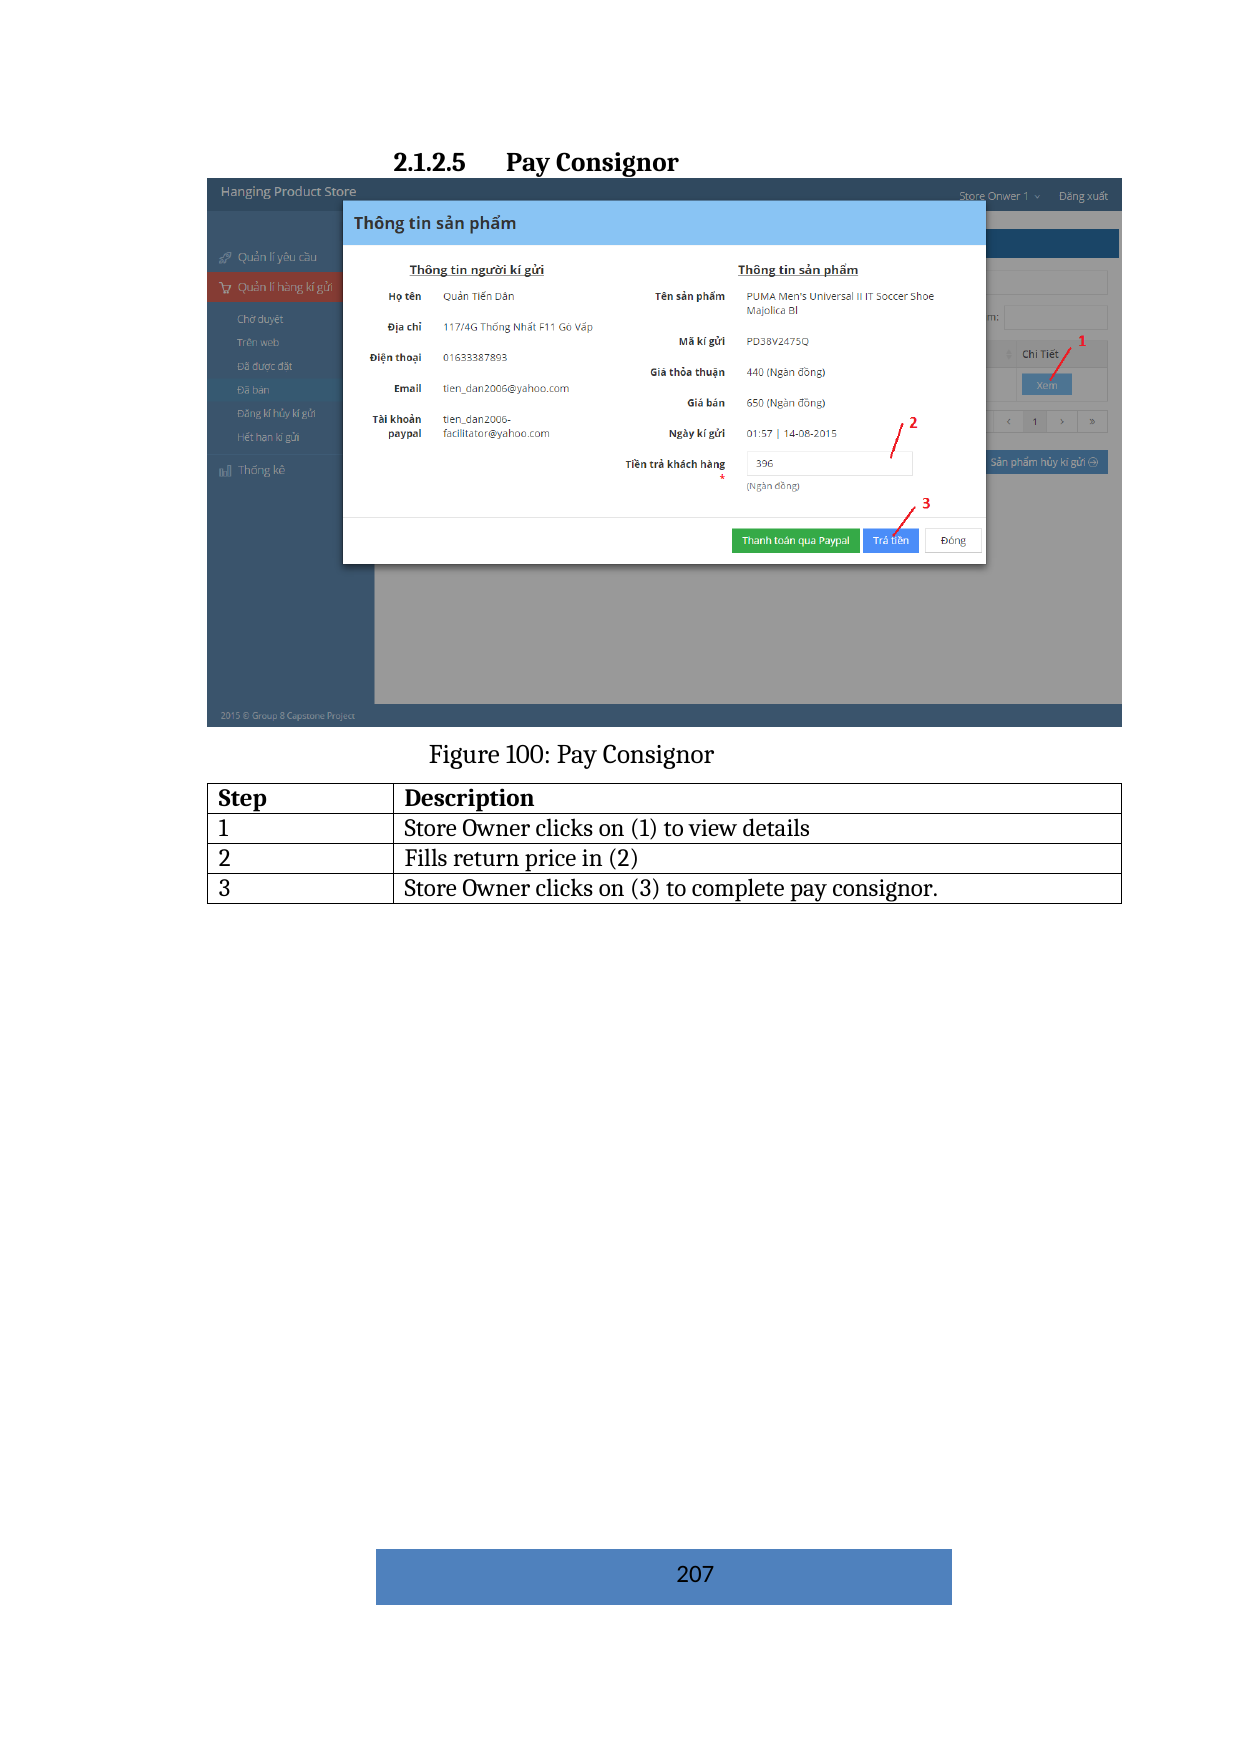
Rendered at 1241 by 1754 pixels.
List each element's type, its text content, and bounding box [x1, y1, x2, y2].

picture [207, 178, 1122, 727]
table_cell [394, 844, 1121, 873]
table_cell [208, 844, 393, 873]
subtitle Pay Consignor [393, 147, 1122, 178]
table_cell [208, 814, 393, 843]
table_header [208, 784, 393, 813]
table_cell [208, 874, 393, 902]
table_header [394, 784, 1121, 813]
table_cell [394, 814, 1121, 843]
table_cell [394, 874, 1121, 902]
